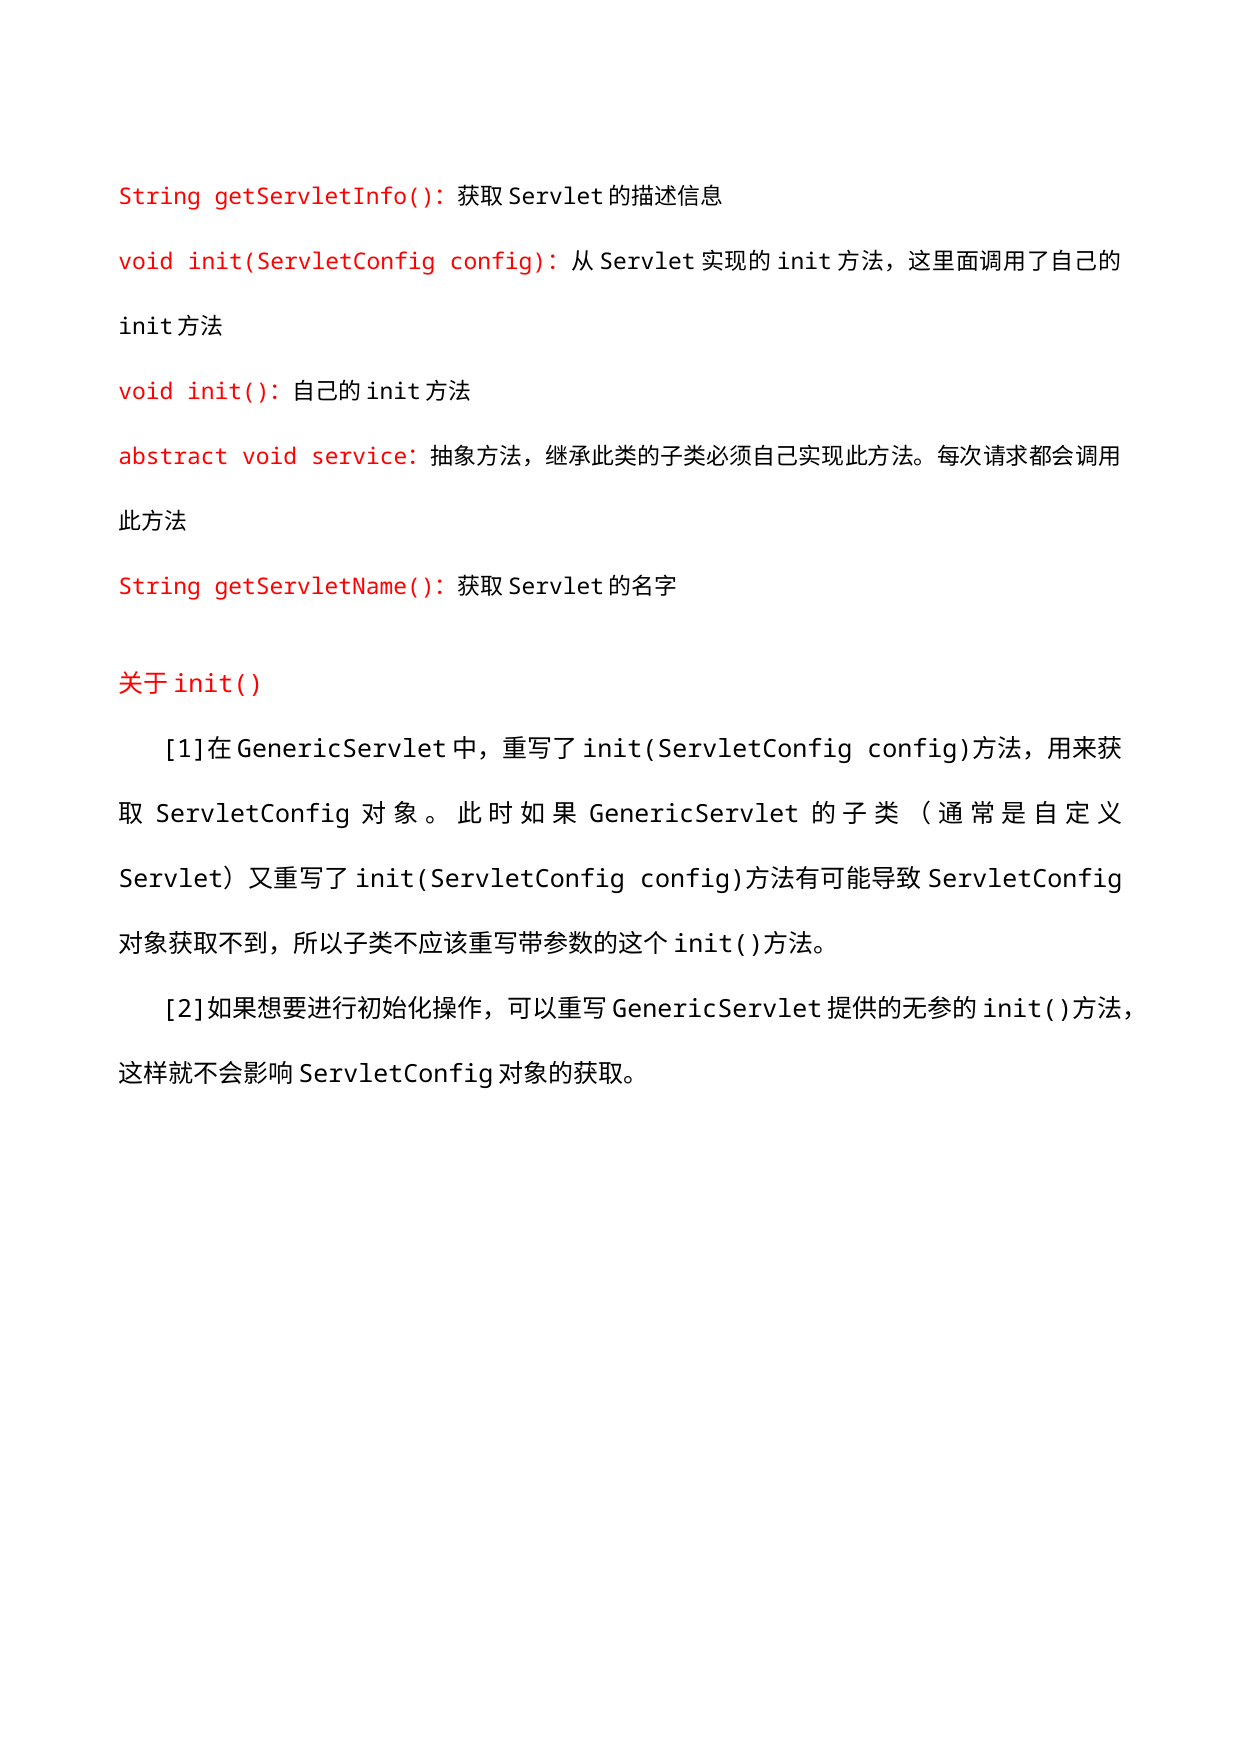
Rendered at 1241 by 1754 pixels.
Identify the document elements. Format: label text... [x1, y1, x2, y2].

text void init()：自己的init方法 [118, 357, 1122, 422]
text 关于init() [118, 649, 1122, 714]
text [2]如果想要进行初始化操作，可以重写GenericServlet提供的无参的init()方法，这样就不会影响ServletConfig对象的获取。 [118, 974, 1122, 1104]
text void init(ServletConfig config)：从Servlet实现的init方法，这里面调用了自己的init方法 [118, 227, 1122, 357]
text abstract void service：抽象方法，继承此类的子类必须自己实现此方法。每次请求都会调用此方法 [118, 422, 1122, 552]
text String getServletInfo()：获取Servlet的描述信息 [118, 162, 1122, 227]
text String getServletName()：获取Servlet的名字 [118, 552, 1122, 617]
text [1]在GenericServlet中，重写了init(ServletConfig config)方法，用来获取ServletConfig对象。此时如果GenericServlet的子类（通常是自定义Servlet）又重写了init(ServletConfig config)方法有可能导致ServletConfig对象获取不到，所以子类不应该重写带参数的这个init()方法。 [118, 714, 1122, 974]
